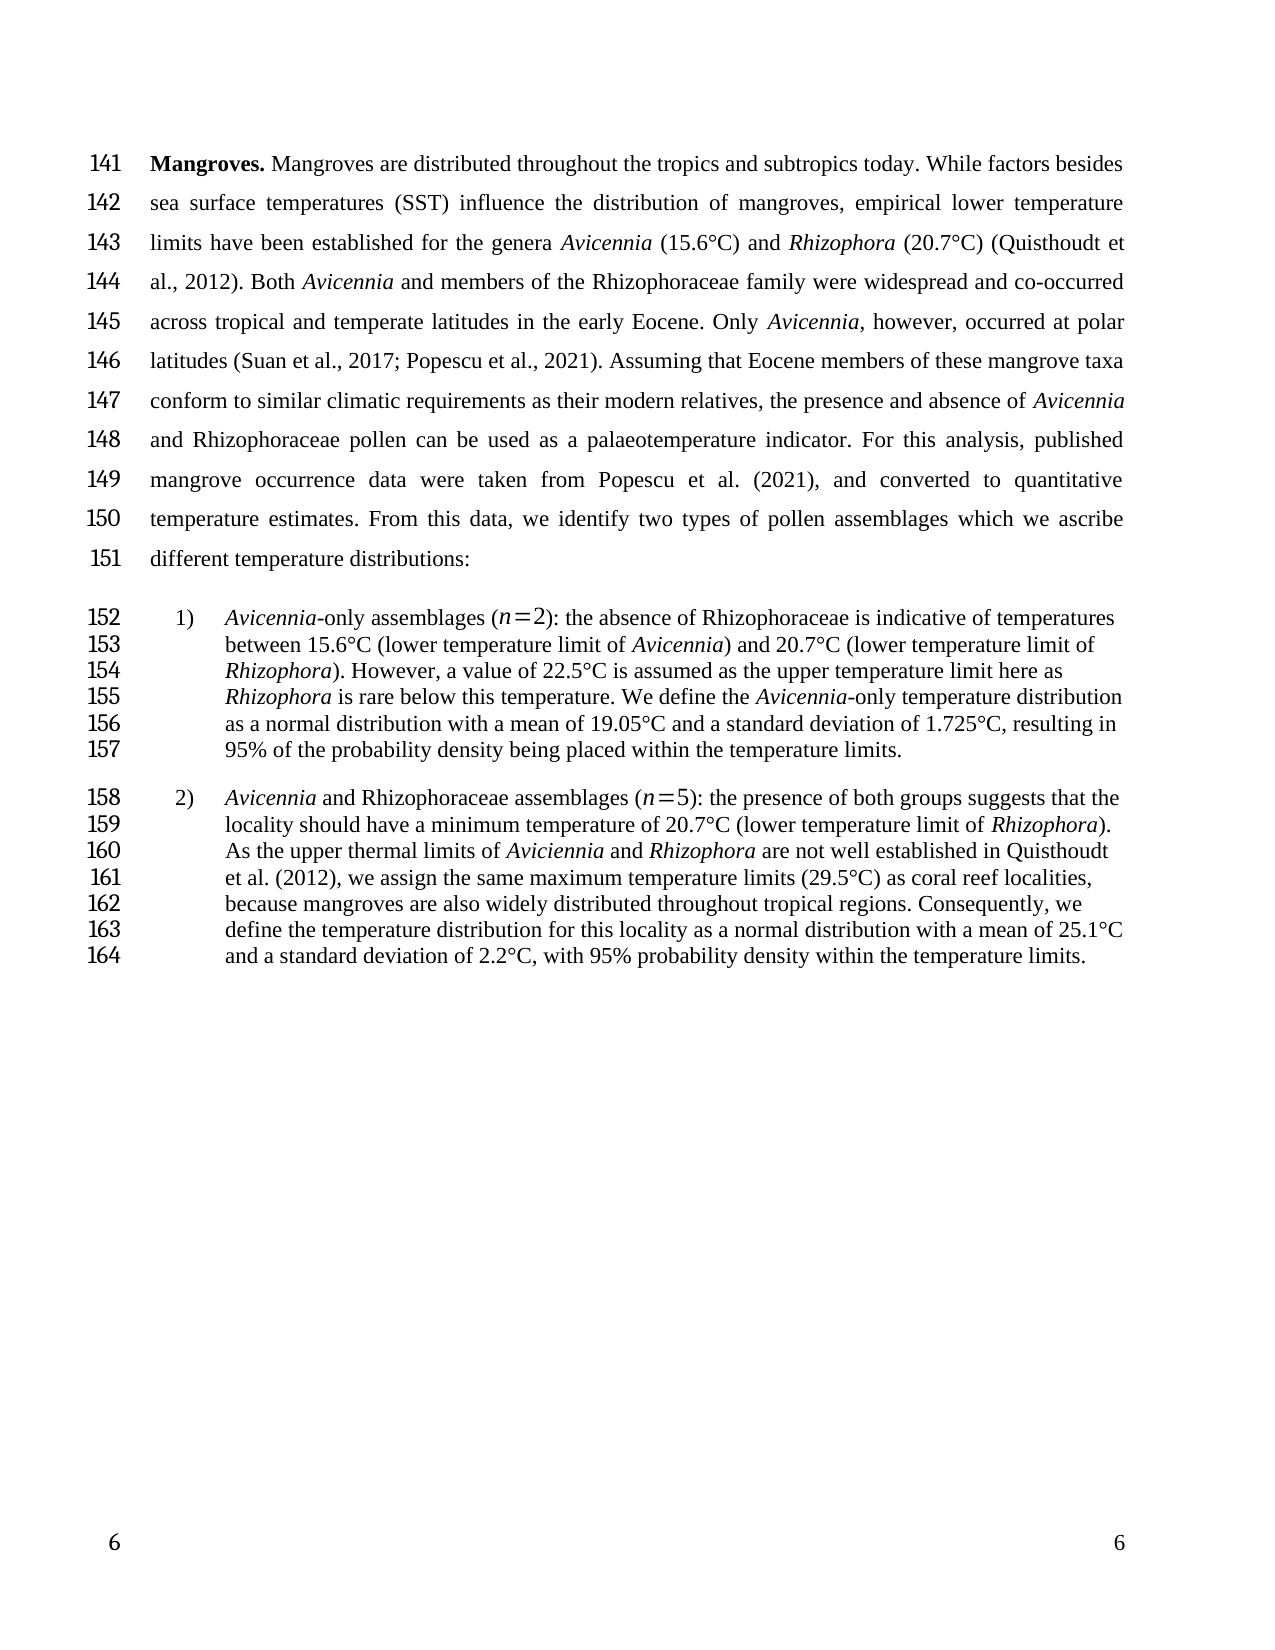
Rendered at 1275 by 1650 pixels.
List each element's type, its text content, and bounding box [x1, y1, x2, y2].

list Avicennia-only assemblages (): the absence of Rhizophoraceae is indicative of temperatures between 15.6°C (lower temperature limit of Avicennia) and 20.7°C (lower temperature limit of Rhizophora). However, a value of 22.5°C is assumed as the upper temperature limit here as Rhizophora is rare below this temperature. We define the Avicennia-only temperature distribution as a normal distribution with a mean of 19.05°C and a standard deviation of 1.725°C, resulting in 95% of the probability density being placed within the temperature limits. [175, 603, 1125, 762]
list Avicennia and Rhizophoraceae assemblages (): the presence of both groups suggests that the locality should have a minimum temperature of 20.7°C (lower temperature limit of Rhizophora). As the upper thermal limits of Aviciennia and Rhizophora are not well established in Quisthoudt et al. (2012), we assign the same maximum temperature limits (29.5°C) as coral reef localities, because mangroves are also widely distributed throughout tropical regions. Consequently, we define the temperature distribution for this locality as a normal distribution with a mean of 25.1°C and a standard deviation of 2.2°C, with 95% probability density within the temperature limits. [175, 783, 1125, 969]
text Mangroves. Mangroves are distributed throughout the tropics and subtropics today. While factors besides sea surface temperatures (SST) influence the distribution of mangroves, empirical lower temperature limits have been established for the genera Avicennia (15.6°C) and Rhizophora (20.7°C) (Quisthoudt et al., 2012). Both Avicennia and members of the Rhizophoraceae family were widespread and co-occurred across tropical and temperate latitudes in the early Eocene. Only Avicennia, however, occurred at polar latitudes (Suan et al., 2017; Popescu et al., 2021). Assuming that Eocene members of these mangrove taxa conform to similar climatic requirements as their modern relatives, the presence and absence of Avicennia and Rhizophoraceae pollen can be used as a palaeotemperature indicator. For this analysis, published mangrove occurrence data were taken from Popescu et al. (2021), and converted to quantitative temperature estimates. From this data, we identify two types of pollen assemblages which we ascribe different temperature distributions: [150, 150, 1125, 571]
